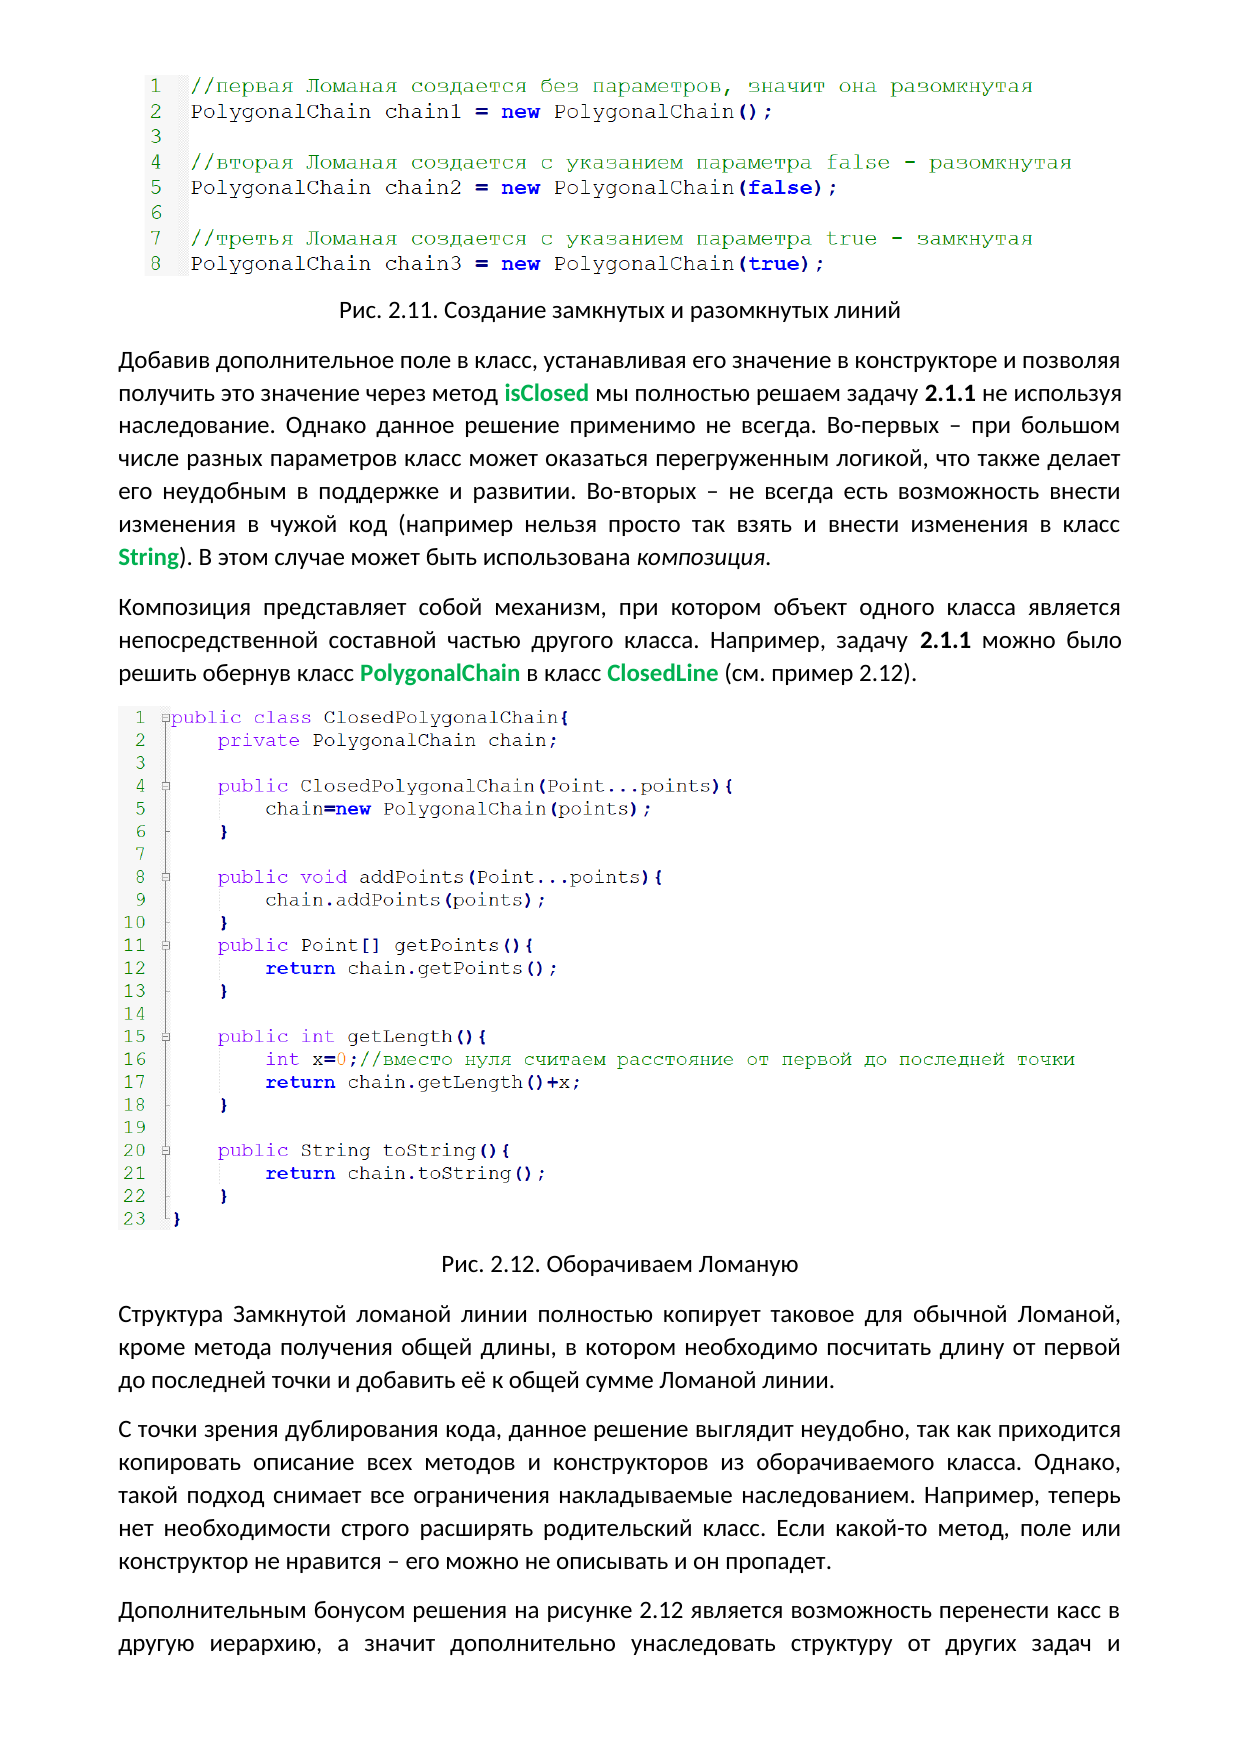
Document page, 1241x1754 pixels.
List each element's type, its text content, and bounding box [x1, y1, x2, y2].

text Композиция представляет собой механизм, при котором объект одного класса является непосредственной составной частью другого класса. Например, задачу 2.1.1 можно было решить обернув класс PolygonalChain в класс ClosedLine (см. пример 2.12). [118, 591, 1122, 687]
text Рис. 2.11. Создание замкнутых и разомкнутых линий [118, 294, 1122, 325]
text Рис. 2.12. Оборачиваем Ломаную [118, 1248, 1122, 1279]
text Добавив дополнительное поле в класс, устанавливая его значение в конструкторе и позволяя получить это значение через метод isClosed мы полностью решаем задачу 2.1.1 не используя наследование. Однако данное решение применимо не всегда. Во-первых – при большом числе разных параметров класс может оказаться перегруженным логикой, что также делает его неудобным в поддержке и развитии. Во-вторых – не всегда есть возможность внести изменения в чужой код (например нельзя просто так взять и внести изменения в класс String). В этом случае может быть использована композиция. [118, 344, 1122, 572]
picture [118, 706, 1076, 1230]
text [118, 1594, 1122, 1658]
text С точки зрения дублирования кода, данное решение выглядит неудобно, так как приходится копировать описание всех методов и конструкторов из оборачиваемого класса. Однако, такой подход снимает все ограничения накладываемые наследованием. Например, теперь нет необходимости строго расширять родительский класс. Если какой-то метод, поле или конструктор не нравится – его можно не описывать и он пропадет. [118, 1413, 1122, 1576]
text Структура Замкнутой ломаной линии полностью копирует таковое для обычной Ломаной, кроме метода получения общей длины, в котором необходимо посчитать длину от первой до последней точки и добавить её к общей сумме Ломаной линии. [118, 1298, 1122, 1394]
picture [144, 75, 1096, 276]
